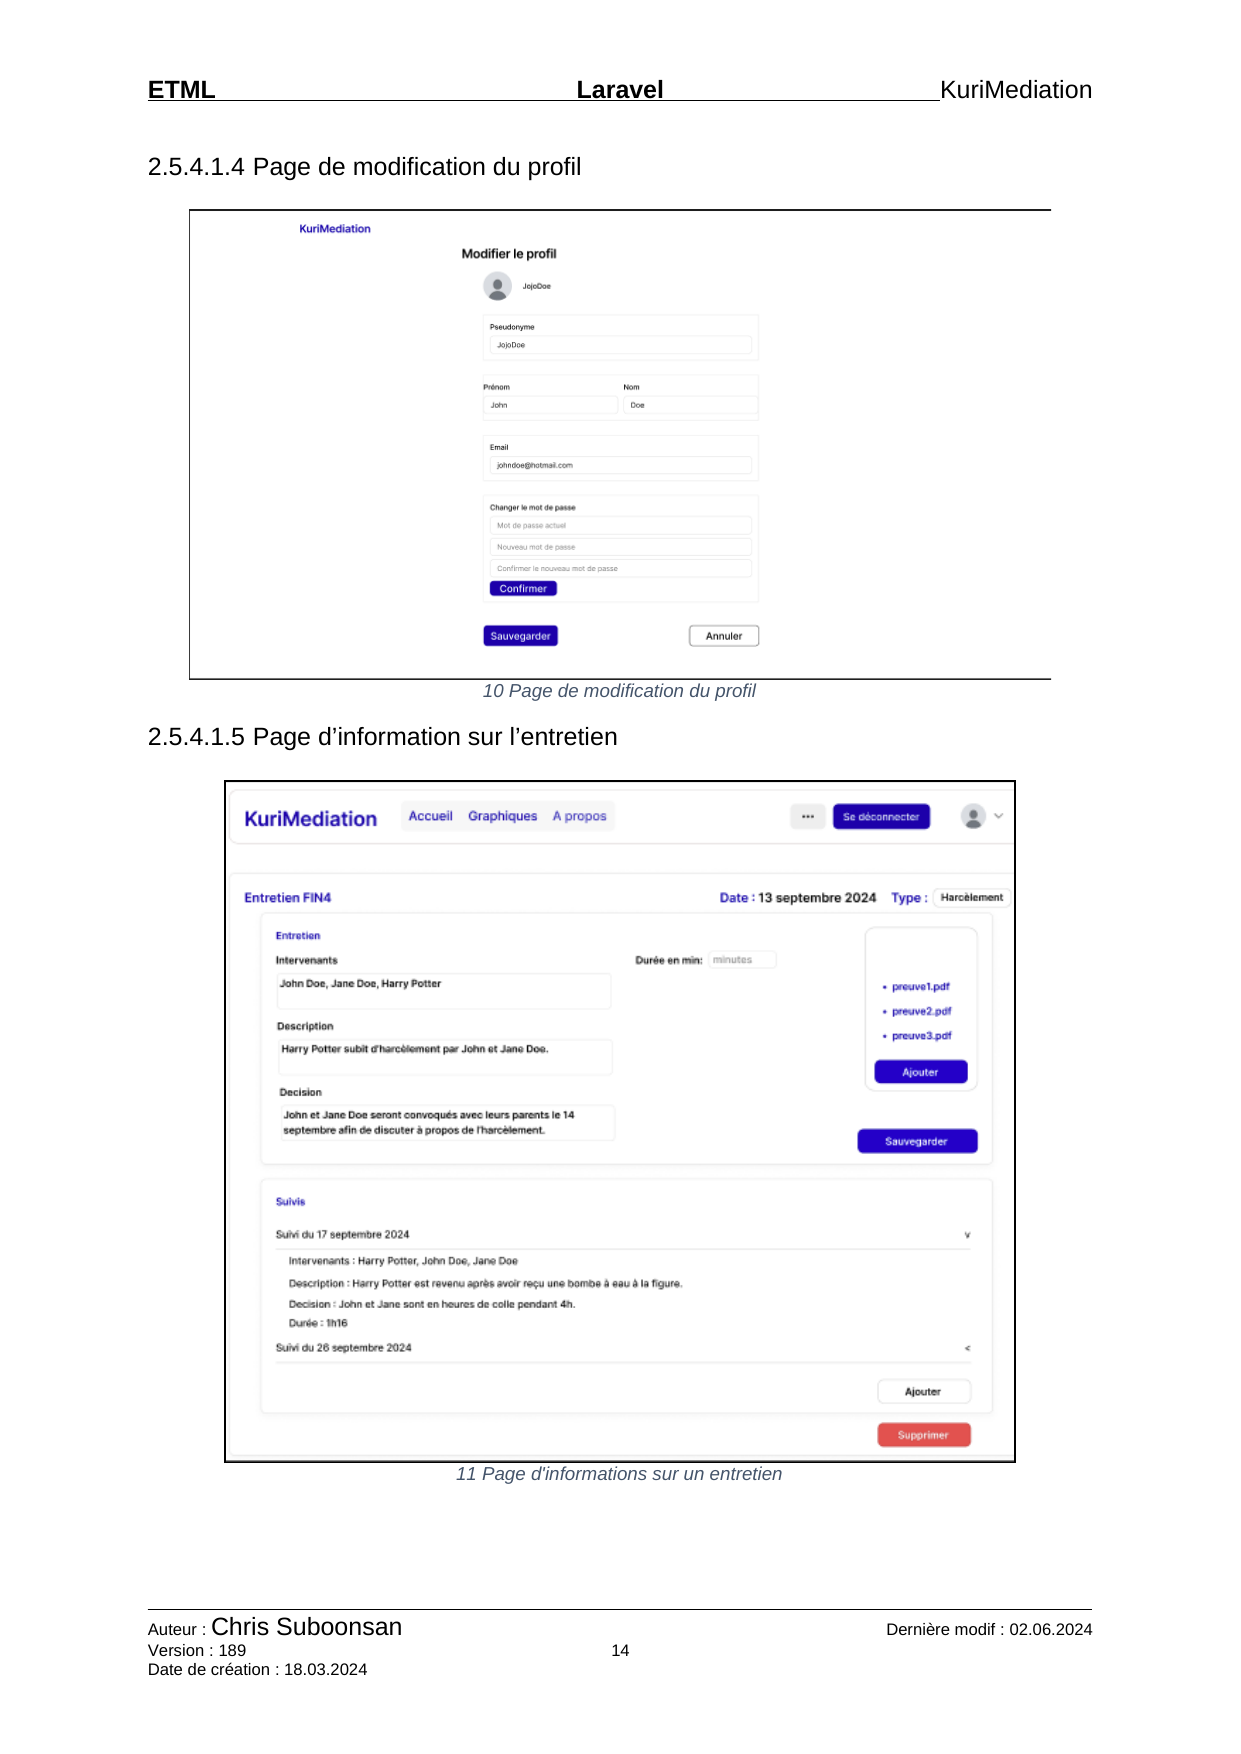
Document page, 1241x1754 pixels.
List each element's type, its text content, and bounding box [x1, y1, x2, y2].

picture [226, 782, 1014, 1462]
text 11 Page d'informations sur un entretien [148, 1463, 1092, 1484]
subtitle Page d’information sur l’entretien [148, 722, 1092, 751]
picture [189, 209, 1052, 680]
text 10 Page de modification du profil [148, 680, 1092, 702]
subtitle Page de modification du profil [148, 152, 1092, 180]
